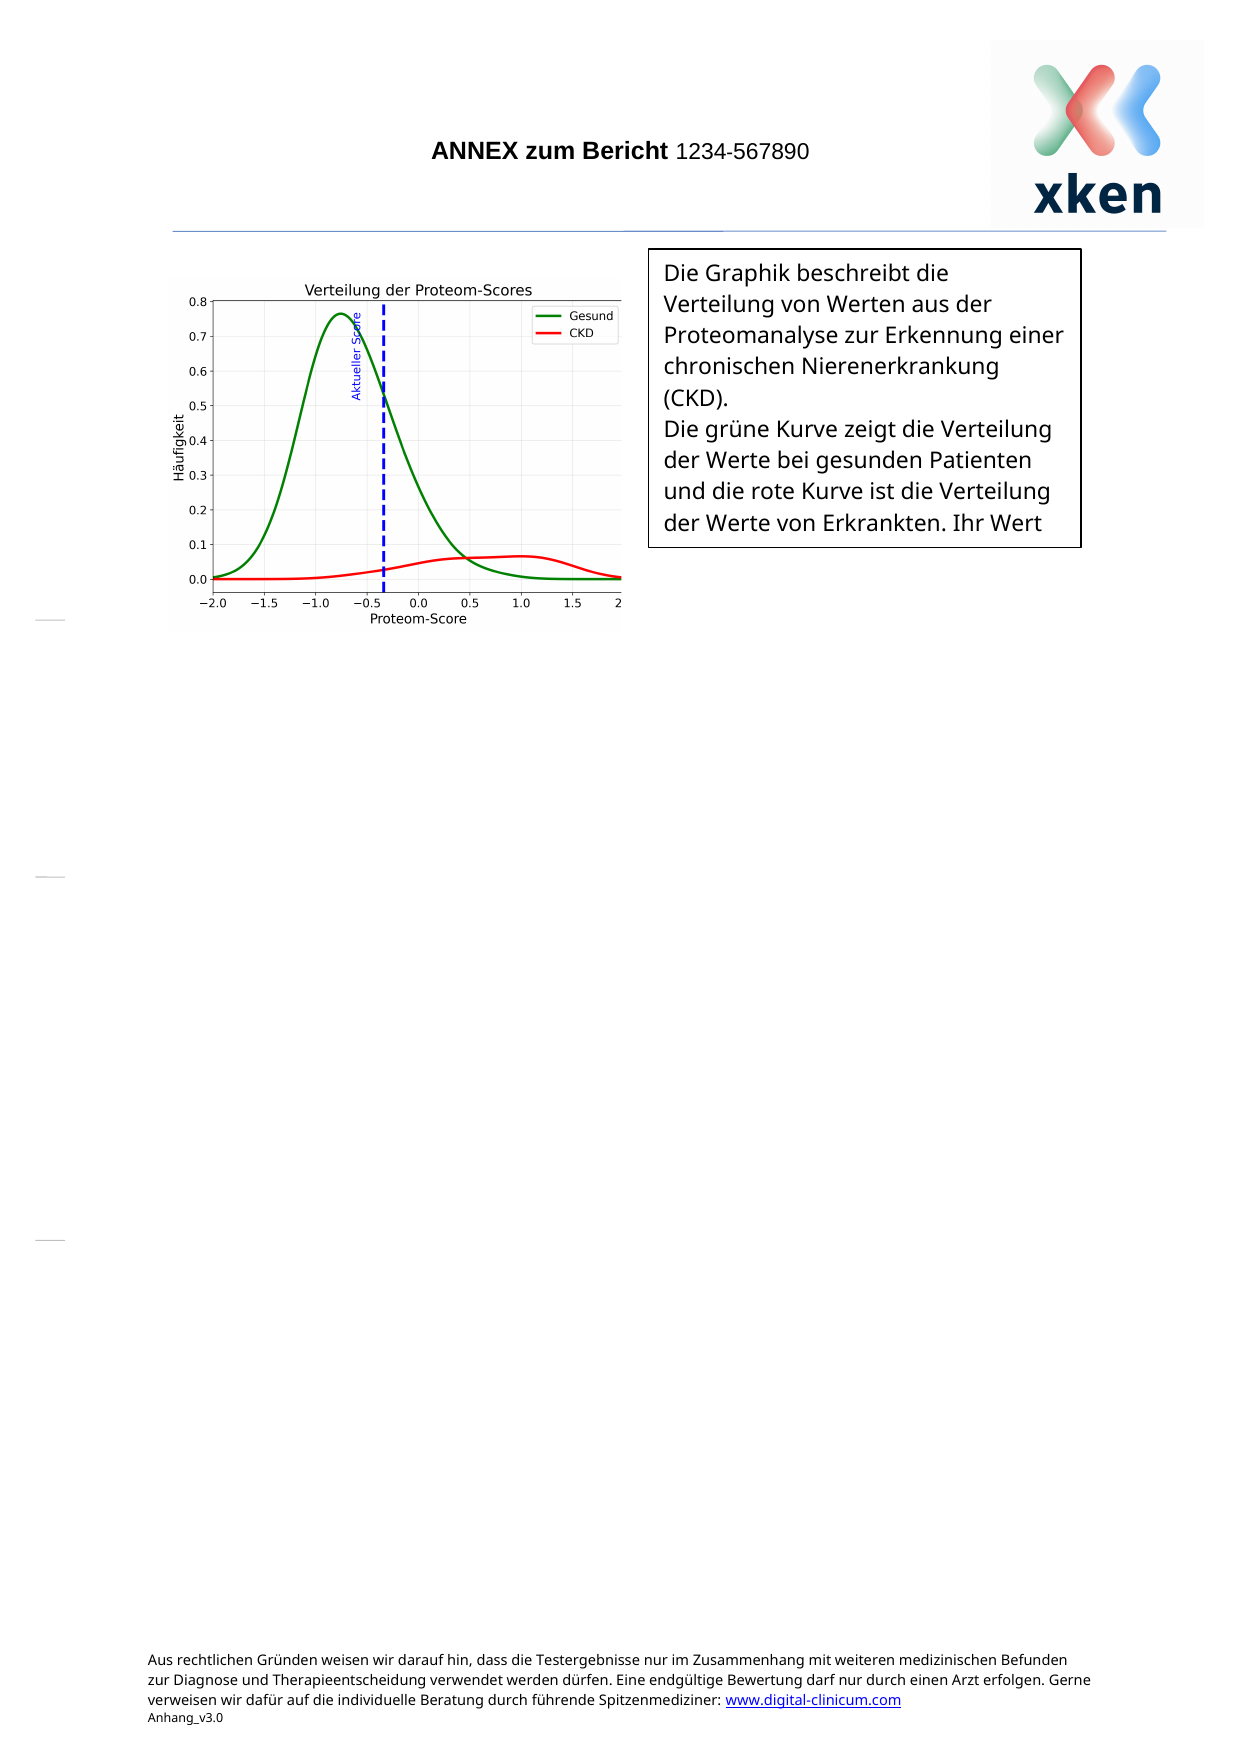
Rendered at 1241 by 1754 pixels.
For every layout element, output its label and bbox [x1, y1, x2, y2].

picture [166, 278, 622, 632]
table_header [621, 238, 1106, 632]
table_header [136, 238, 621, 632]
picture [990, 40, 1204, 228]
